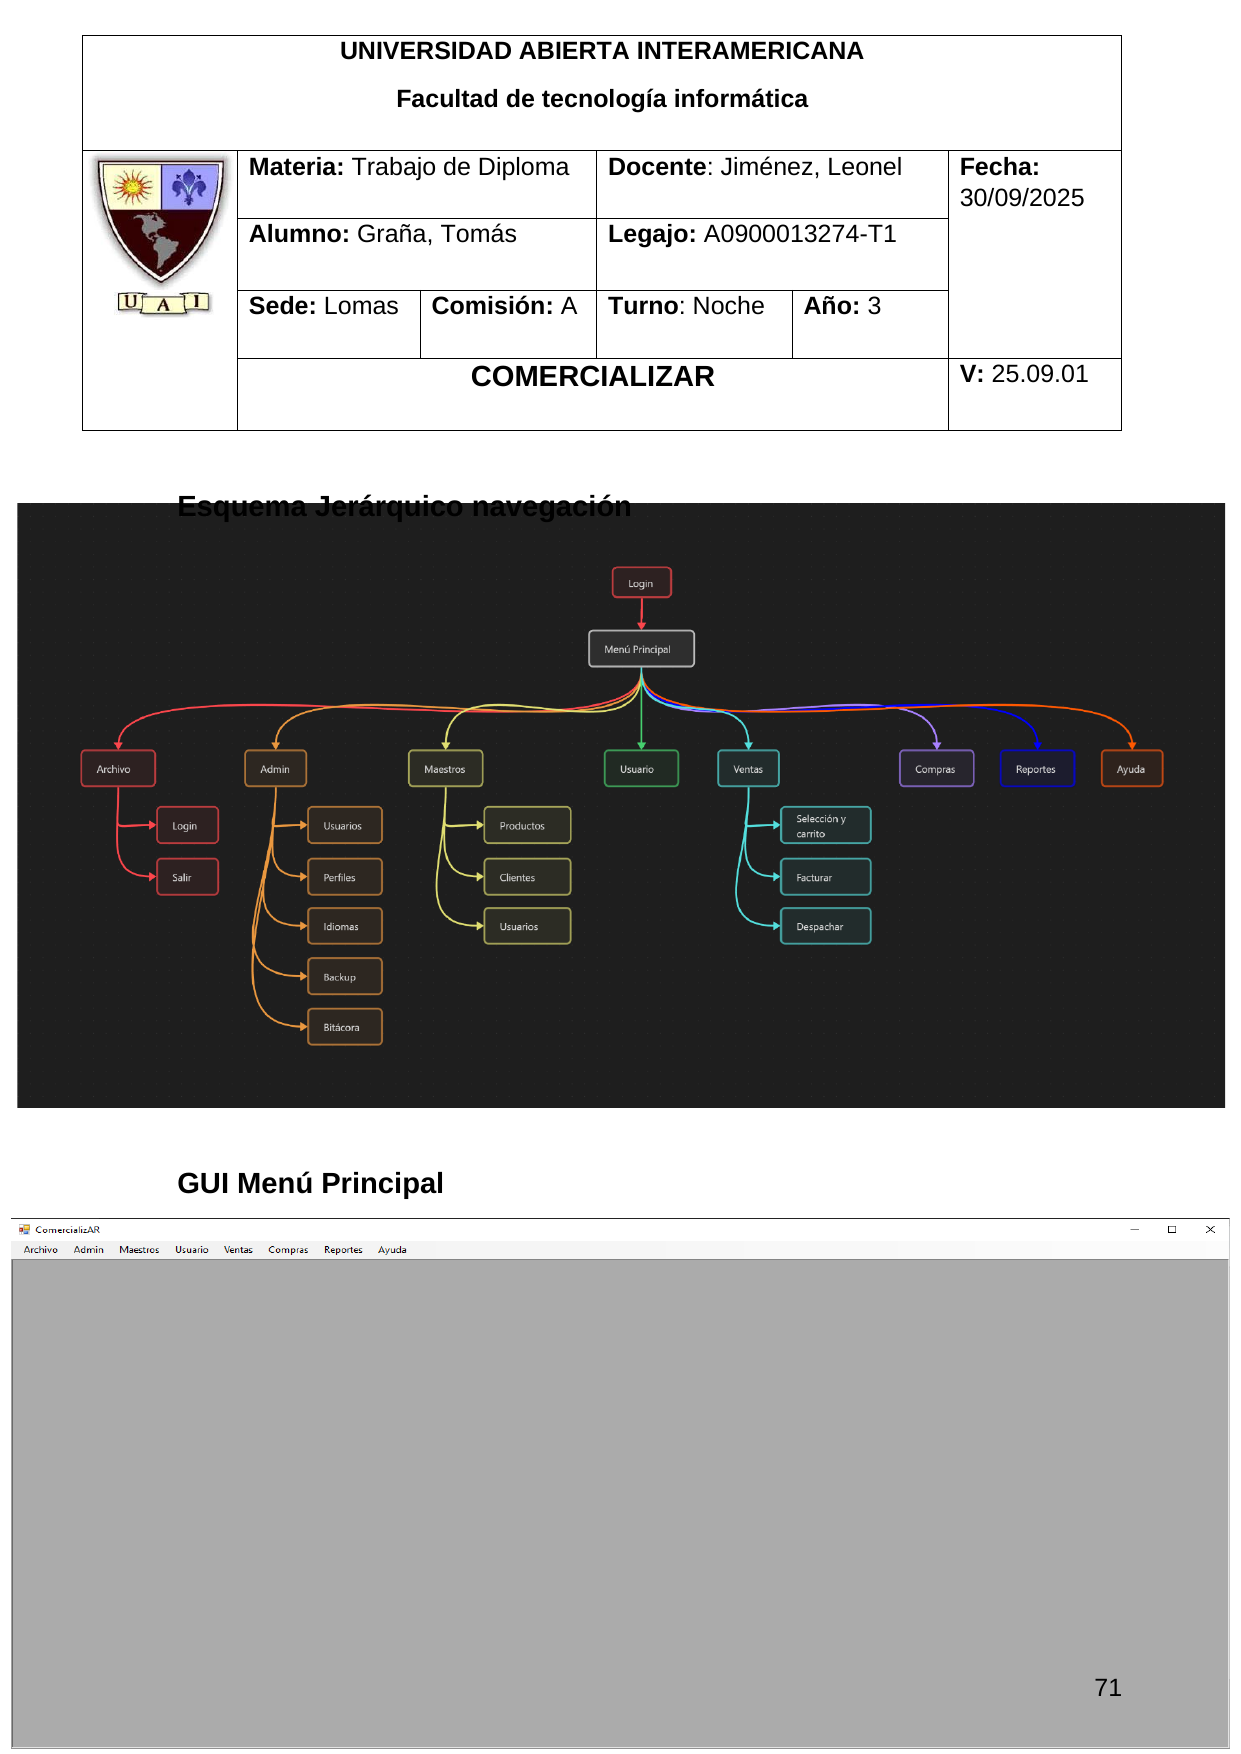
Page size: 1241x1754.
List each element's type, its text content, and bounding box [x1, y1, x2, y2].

subtitle Esquema Jerárquico navegación [177, 489, 1122, 522]
subtitle GUI Menú Principal [177, 1166, 1122, 1200]
picture [11, 1218, 1230, 1749]
picture [17, 503, 1225, 1108]
picture [87, 151, 234, 320]
